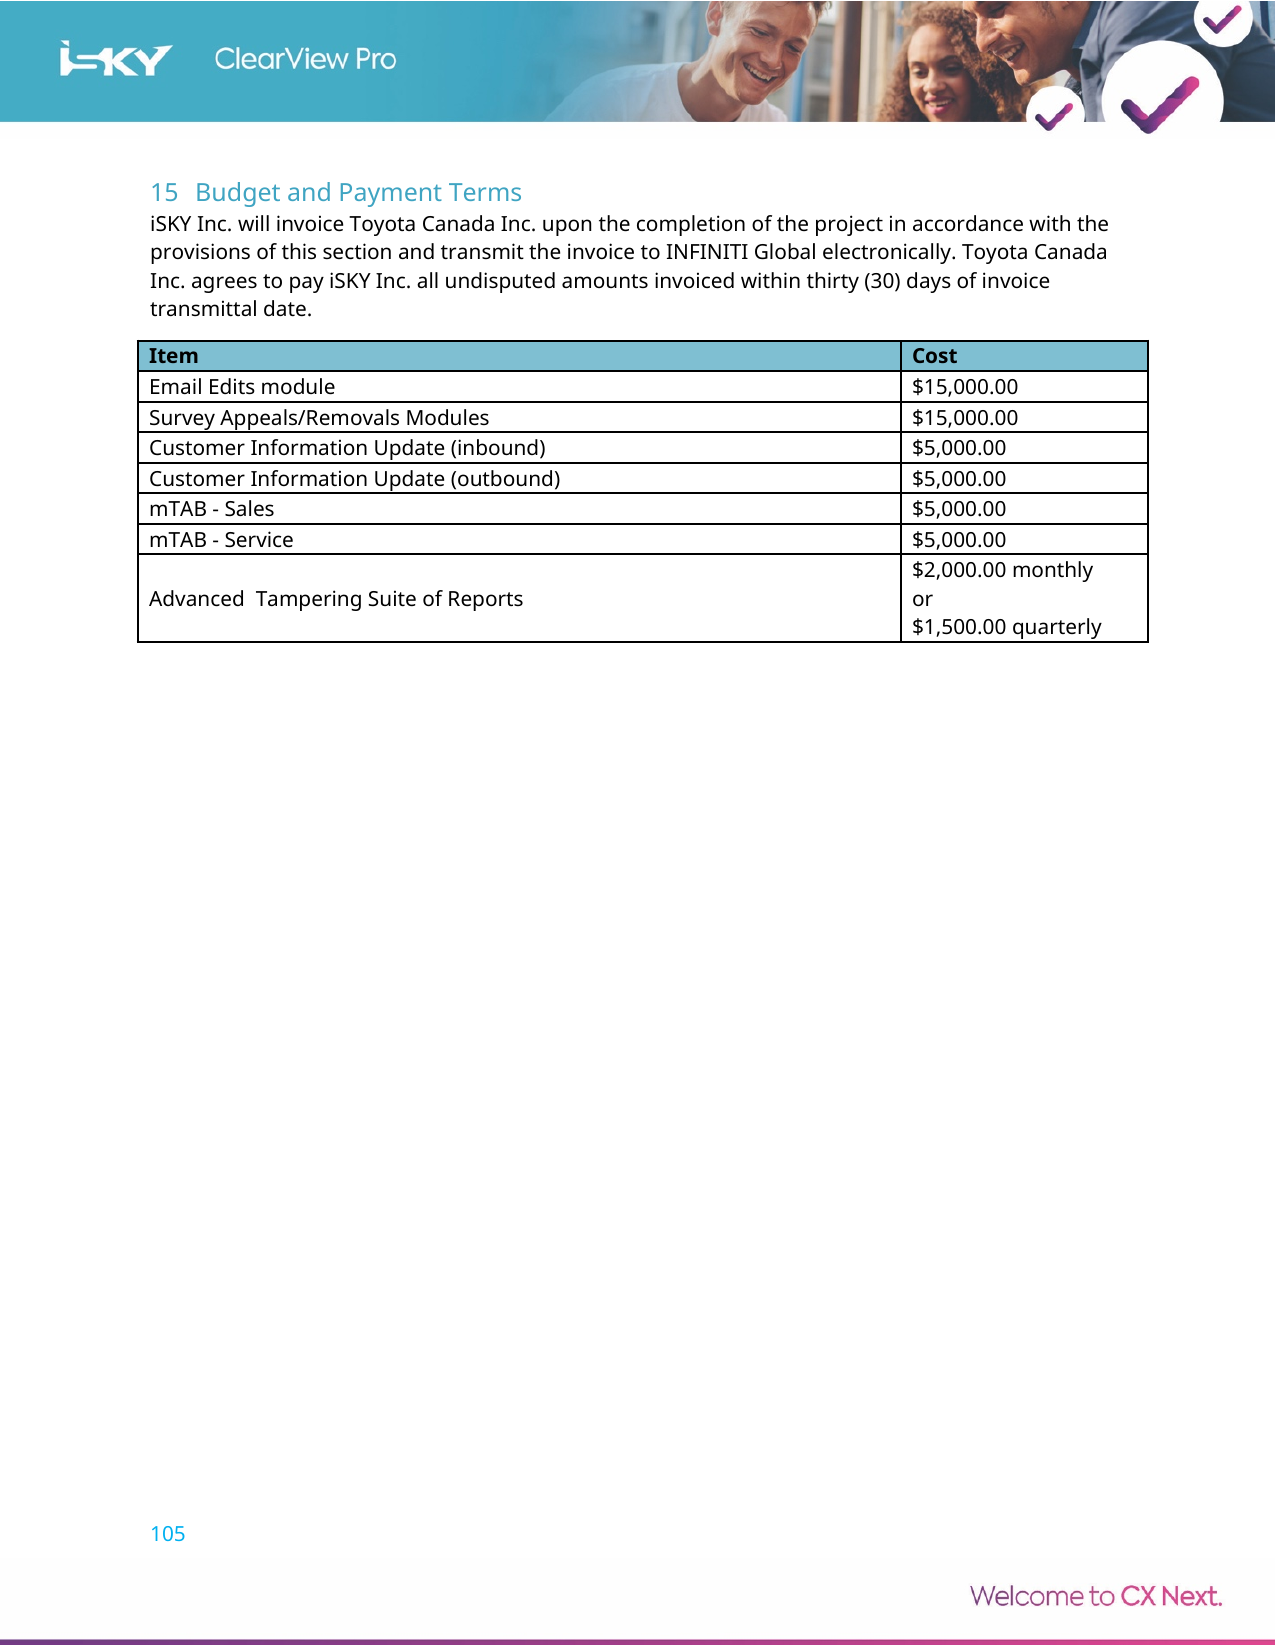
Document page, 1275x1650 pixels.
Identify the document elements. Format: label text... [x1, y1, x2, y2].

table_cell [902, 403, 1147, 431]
picture [0, 1, 1275, 139]
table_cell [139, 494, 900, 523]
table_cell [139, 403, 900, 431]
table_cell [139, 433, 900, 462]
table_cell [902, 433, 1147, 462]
subtitle Budget and Payment Terms [150, 175, 1125, 209]
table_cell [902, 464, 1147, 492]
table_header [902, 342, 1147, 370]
text iSKY Inc. will invoice Toyota Canada Inc. upon the completion of the project in accordance with the provisions of this section and transmit the invoice to INFINITI Global electronically. Toyota Canada Inc. agrees to pay iSKY Inc. all undisputed amounts invoiced within thirty (30) days of invoice transmittal date. [150, 209, 1125, 323]
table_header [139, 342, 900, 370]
picture [0, 1558, 1275, 1645]
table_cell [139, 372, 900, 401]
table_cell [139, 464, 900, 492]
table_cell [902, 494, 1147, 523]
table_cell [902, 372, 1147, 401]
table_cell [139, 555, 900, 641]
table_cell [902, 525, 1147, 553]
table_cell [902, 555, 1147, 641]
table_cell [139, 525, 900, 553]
